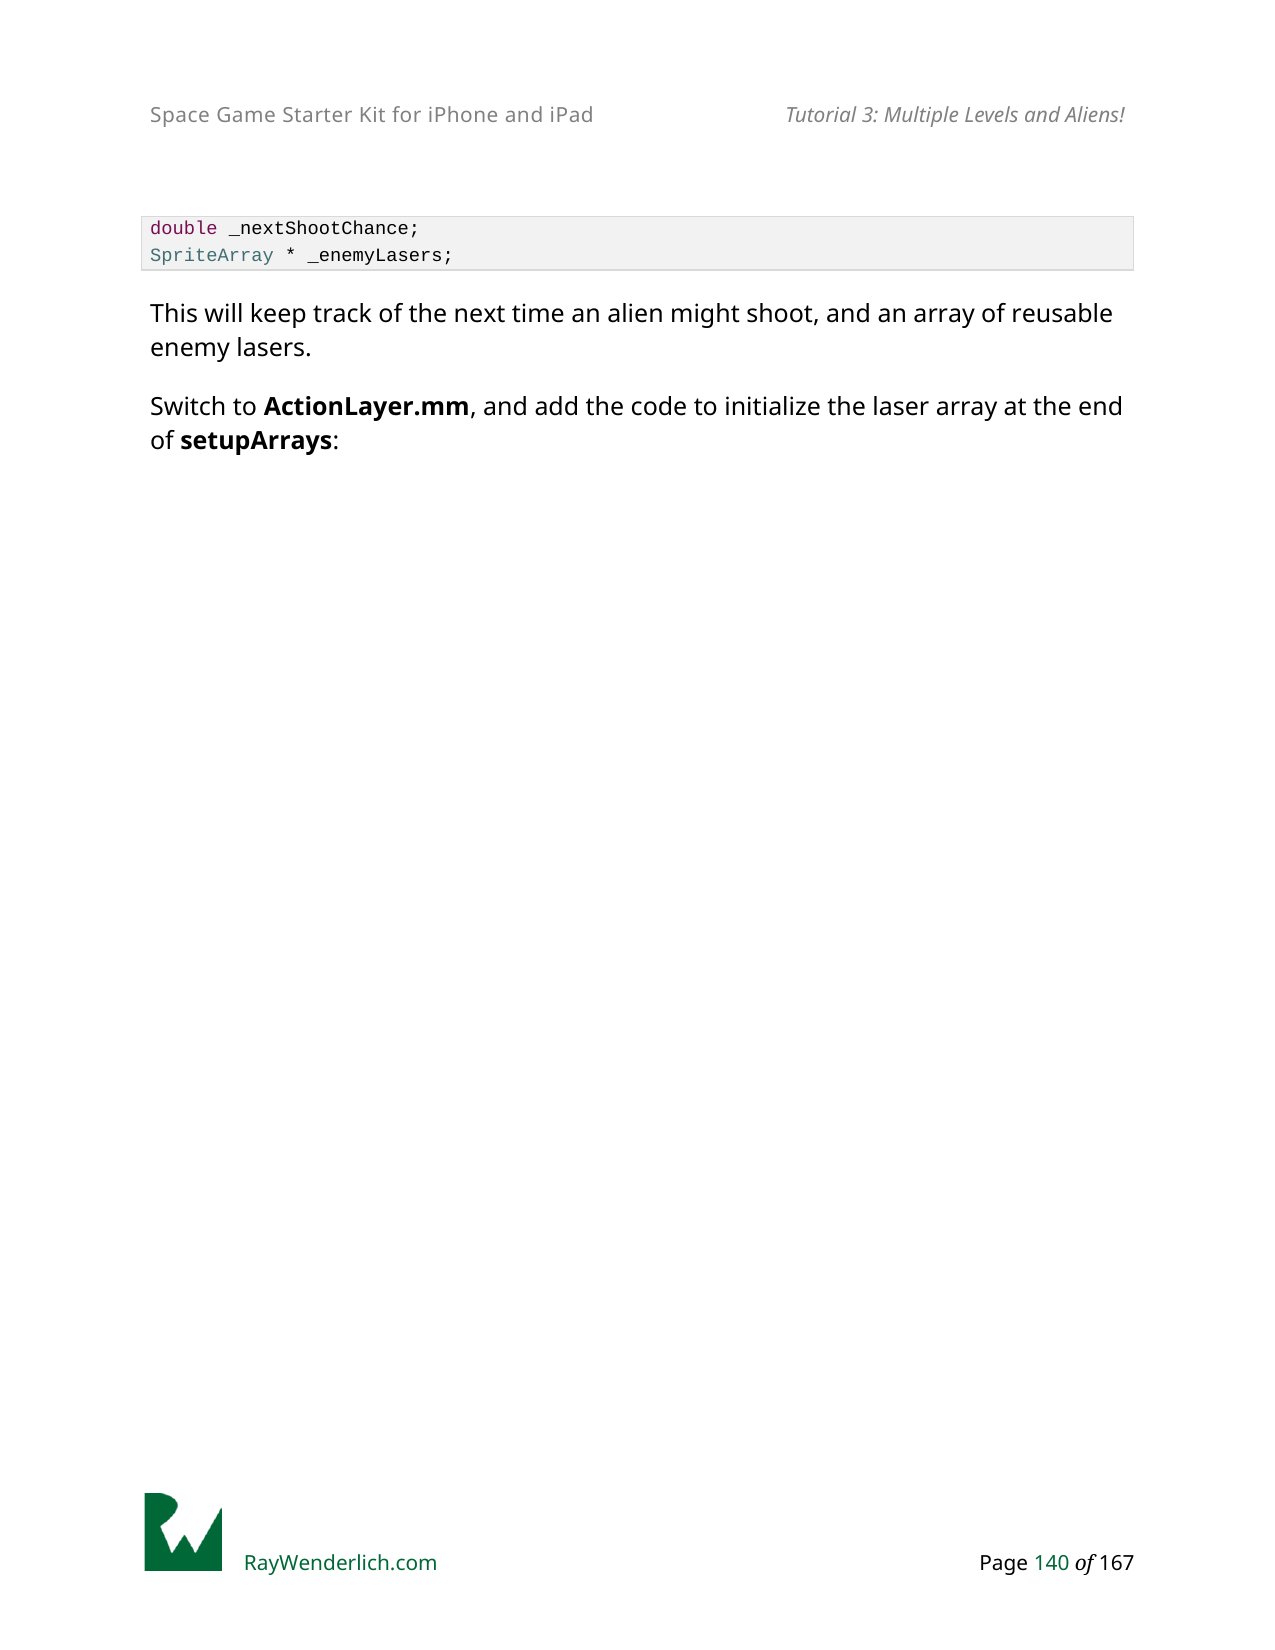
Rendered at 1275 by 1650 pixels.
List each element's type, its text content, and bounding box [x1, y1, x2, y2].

text This will keep track of the next time an alien might shoot, and an array of reusable enemy lasers. [150, 296, 1125, 364]
text SpriteArray * _enemyLasers; [142, 243, 1133, 269]
text Switch to ActionLayer.mm, and add the code to initialize the laser array at the end of setupArrays: [150, 389, 1125, 457]
text double _nextShootChance; [142, 217, 1133, 240]
picture [144, 1493, 222, 1571]
